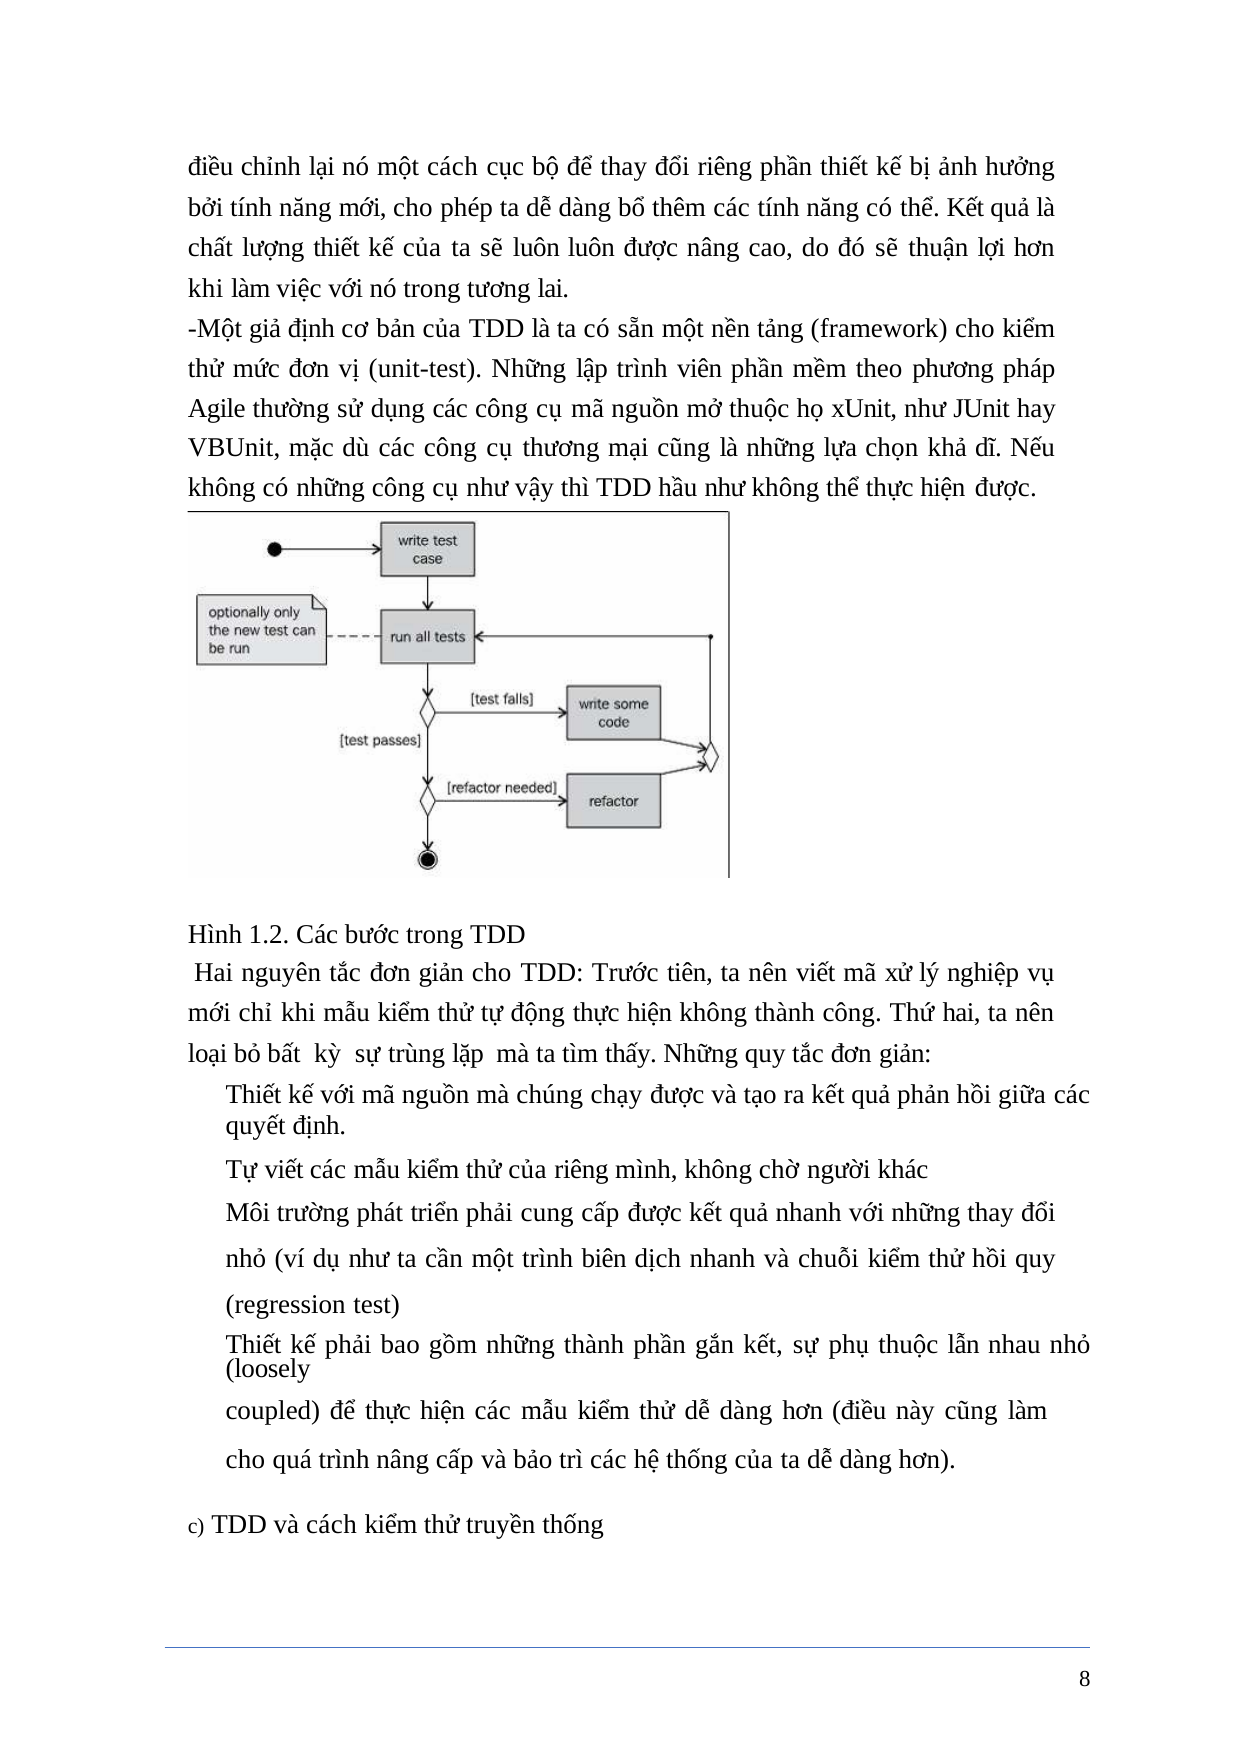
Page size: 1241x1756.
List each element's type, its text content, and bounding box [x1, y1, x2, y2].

text Hình 1.2. Các bước trong TDD [188, 918, 1090, 950]
list Tự viết các mẫu kiểm thử của riêng mình, không chờ người khác [188, 1153, 1090, 1184]
text -Một giả định cơ bản của TDD là ta có sẵn một nền tảng (framework) cho kiểm thử mức đơn vị (unit-test). Những lập trình viên phần mềm theo phương pháp Agile thường sử dụng các công cụ mã nguồn mở thuộc họ xUnit, như JUnit hay VBUnit, mặc dù các công cụ thương mại cũng là những lựa chọn khả dĩ. Nếu không có những công cụ như vậy thì TDD hầu như không thể thực hiện được. [188, 312, 1056, 502]
picture [187, 511, 732, 878]
list TDD và cách kiểm thử truyền thống [188, 1508, 1090, 1539]
list Thiết kế với mã nguồn mà chúng chạy được và tạo ra kết quả phản hồi giữa các quyết định. [188, 1078, 1090, 1141]
list Môi trường phát triển phải cung cấp được kết quả nhanh với những thay đổi nhỏ (ví dụ như ta cần một trình biên dịch nhanh và chuỗi kiểm thử hồi quy (regression test) [188, 1196, 1056, 1320]
list Thiết kế phải bao gồm những thành phần gắn kết, sự phụ thuộc lẫn nhau nhỏ (loosely [188, 1334, 1090, 1382]
text Hai nguyên tắc đơn giản cho TDD: Trước tiên, ta nên viết mã xử lý nghiệp vụ mới chỉ khi mẫu kiểm thử tự động thực hiện không thành công. Thứ hai, ta nên loại bỏ bất kỳ sự trùng lặp mà ta tìm thấy. Những quy tắc đơn giản: [188, 956, 1054, 1068]
text coupled) để thực hiện các mẫu kiểm thử dễ dàng hơn (điều này cũng làm cho quá trình nâng cấp và bảo trì các hệ thống của ta dễ dàng hơn). [225, 1394, 1047, 1474]
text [188, 151, 1055, 303]
